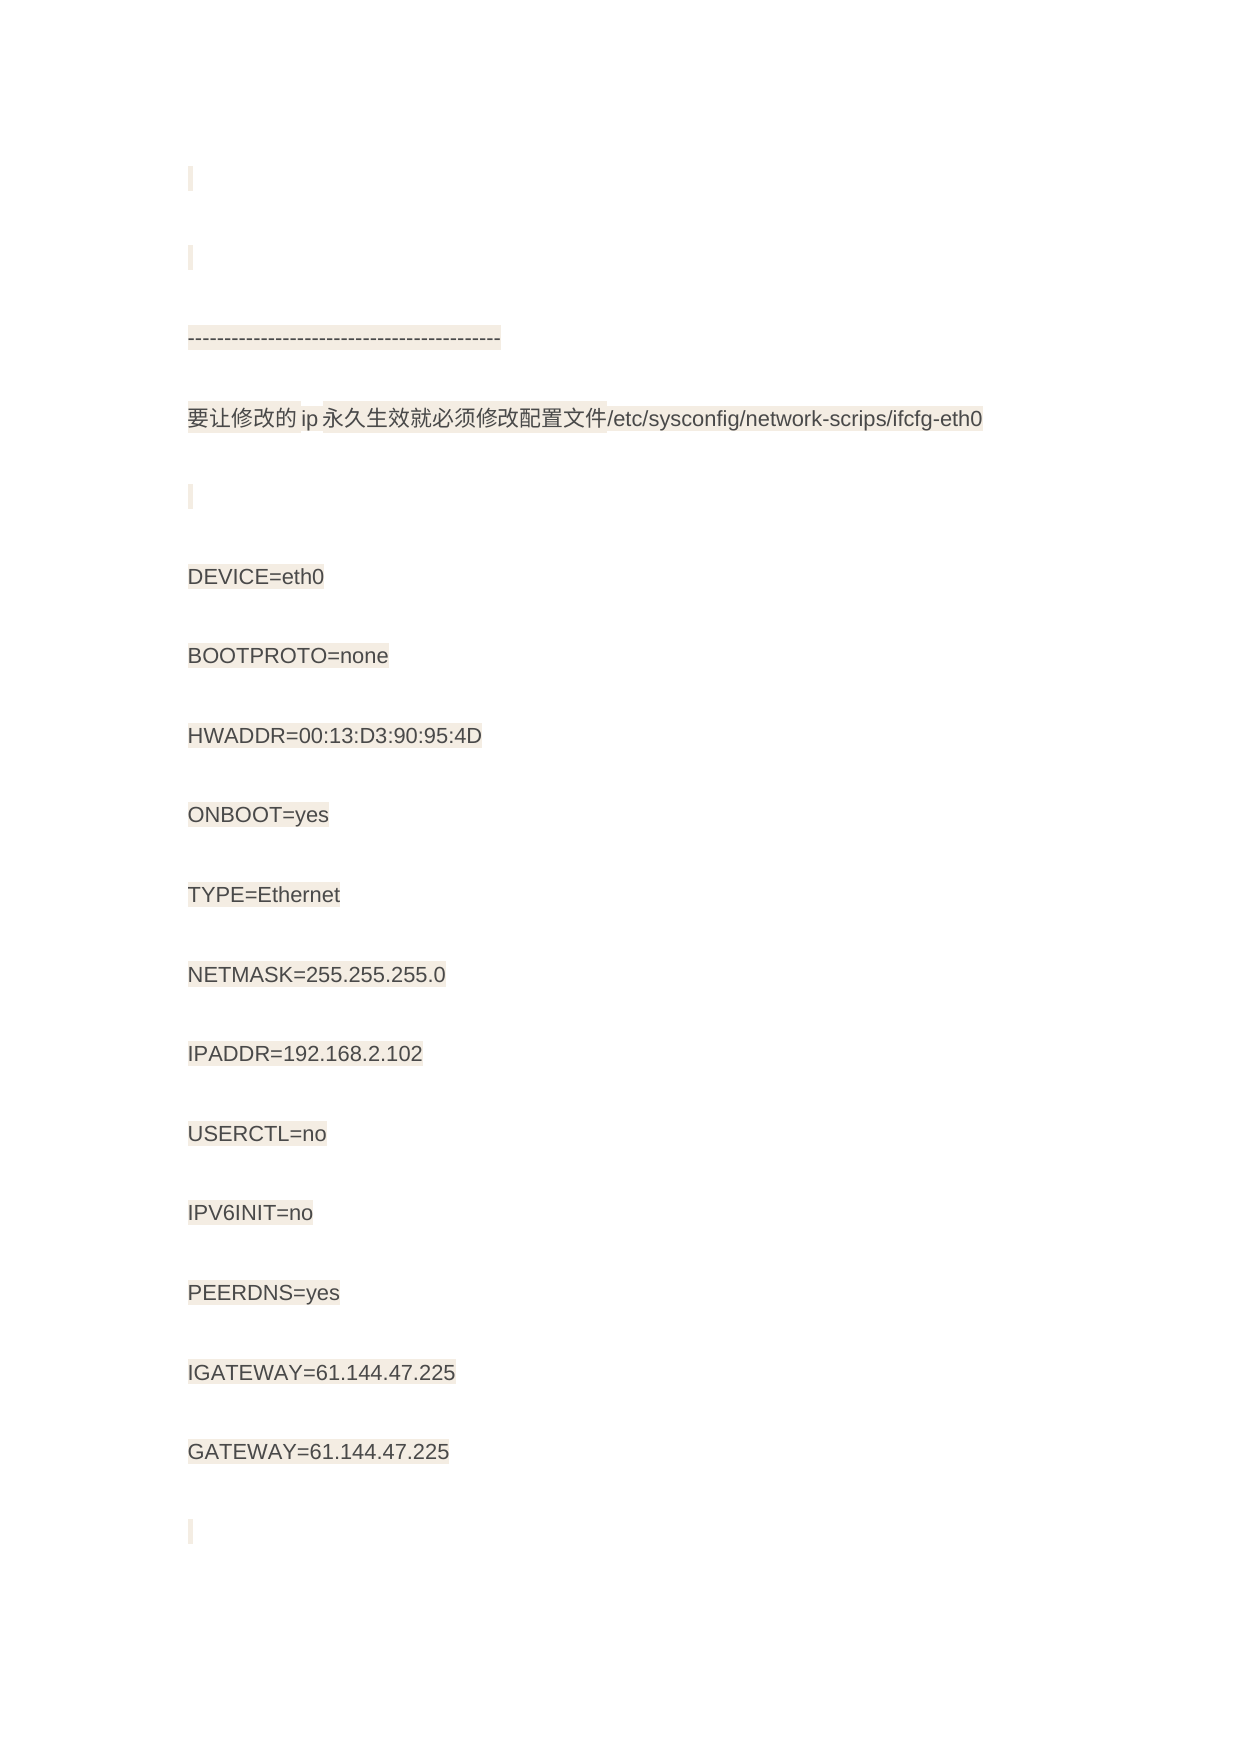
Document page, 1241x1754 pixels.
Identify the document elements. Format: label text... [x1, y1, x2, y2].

text NETMASK=255.255.255.0 [187, 958, 1053, 990]
text 要让修改的ip永久生效就必须修改配置文件/etc/sysconfig/network-scrips/ifcfg-eth0 [607, 401, 1053, 433]
text ------------------------------------------- [187, 321, 1053, 354]
text DEVICE=eth0 [187, 560, 1053, 592]
text IGATEWAY=61.144.47.225 [187, 1356, 1053, 1388]
text IPV6INIT=no [187, 1197, 1053, 1229]
text HWADDR=00:13:D3:90:95:4D [187, 719, 1053, 752]
text IPADDR=192.168.2.102 [187, 1037, 1053, 1070]
text GATEWAY=61.144.47.225 [187, 1435, 1053, 1468]
text ONBOOT=yes [187, 799, 1053, 831]
text PEERDNS=yes [187, 1276, 1053, 1309]
text USERCTL=no [187, 1117, 1053, 1149]
text BOOTPROTO=none [187, 639, 1053, 672]
text TYPE=Ethernet [187, 878, 1053, 911]
